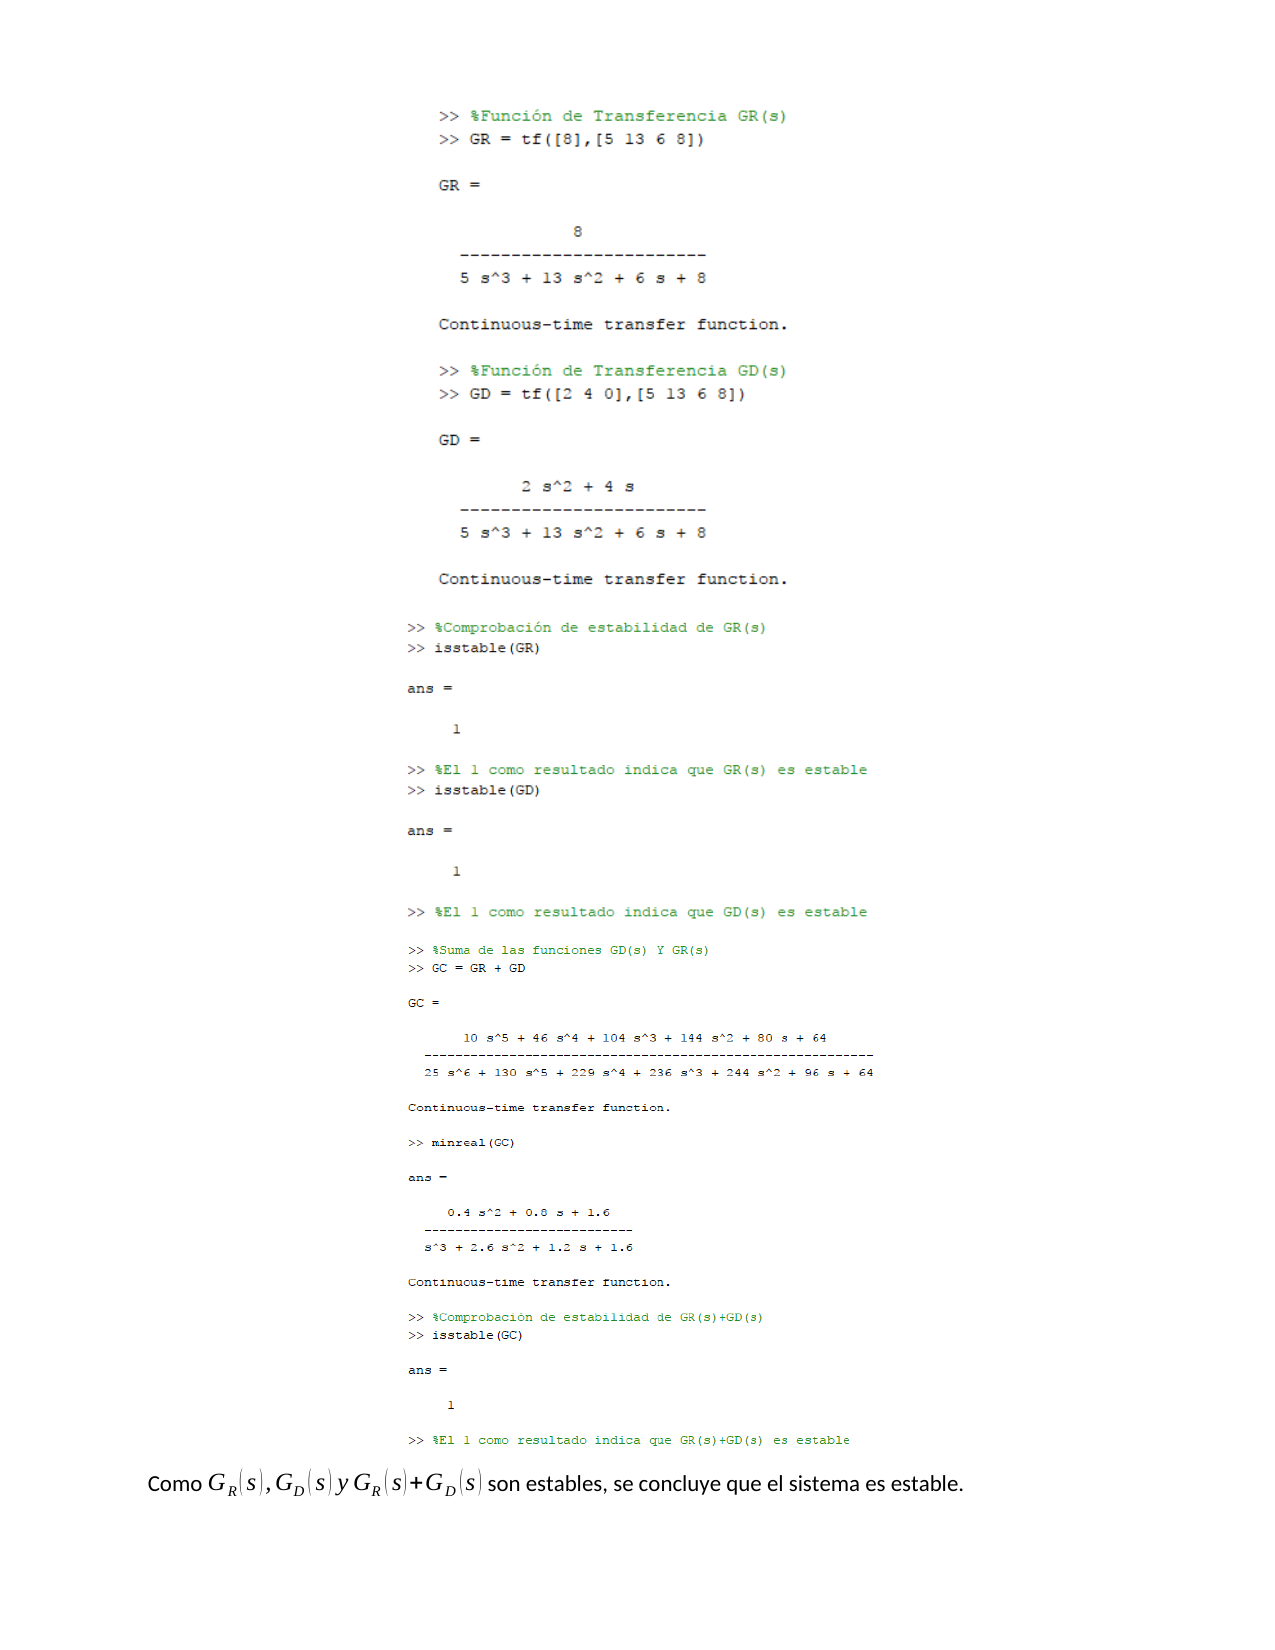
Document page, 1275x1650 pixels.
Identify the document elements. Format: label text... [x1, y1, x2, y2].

text Como son estables, se concluye que el sistema es estable. [148, 1467, 1137, 1500]
picture [406, 940, 879, 1449]
picture [406, 615, 879, 922]
picture [435, 103, 849, 597]
